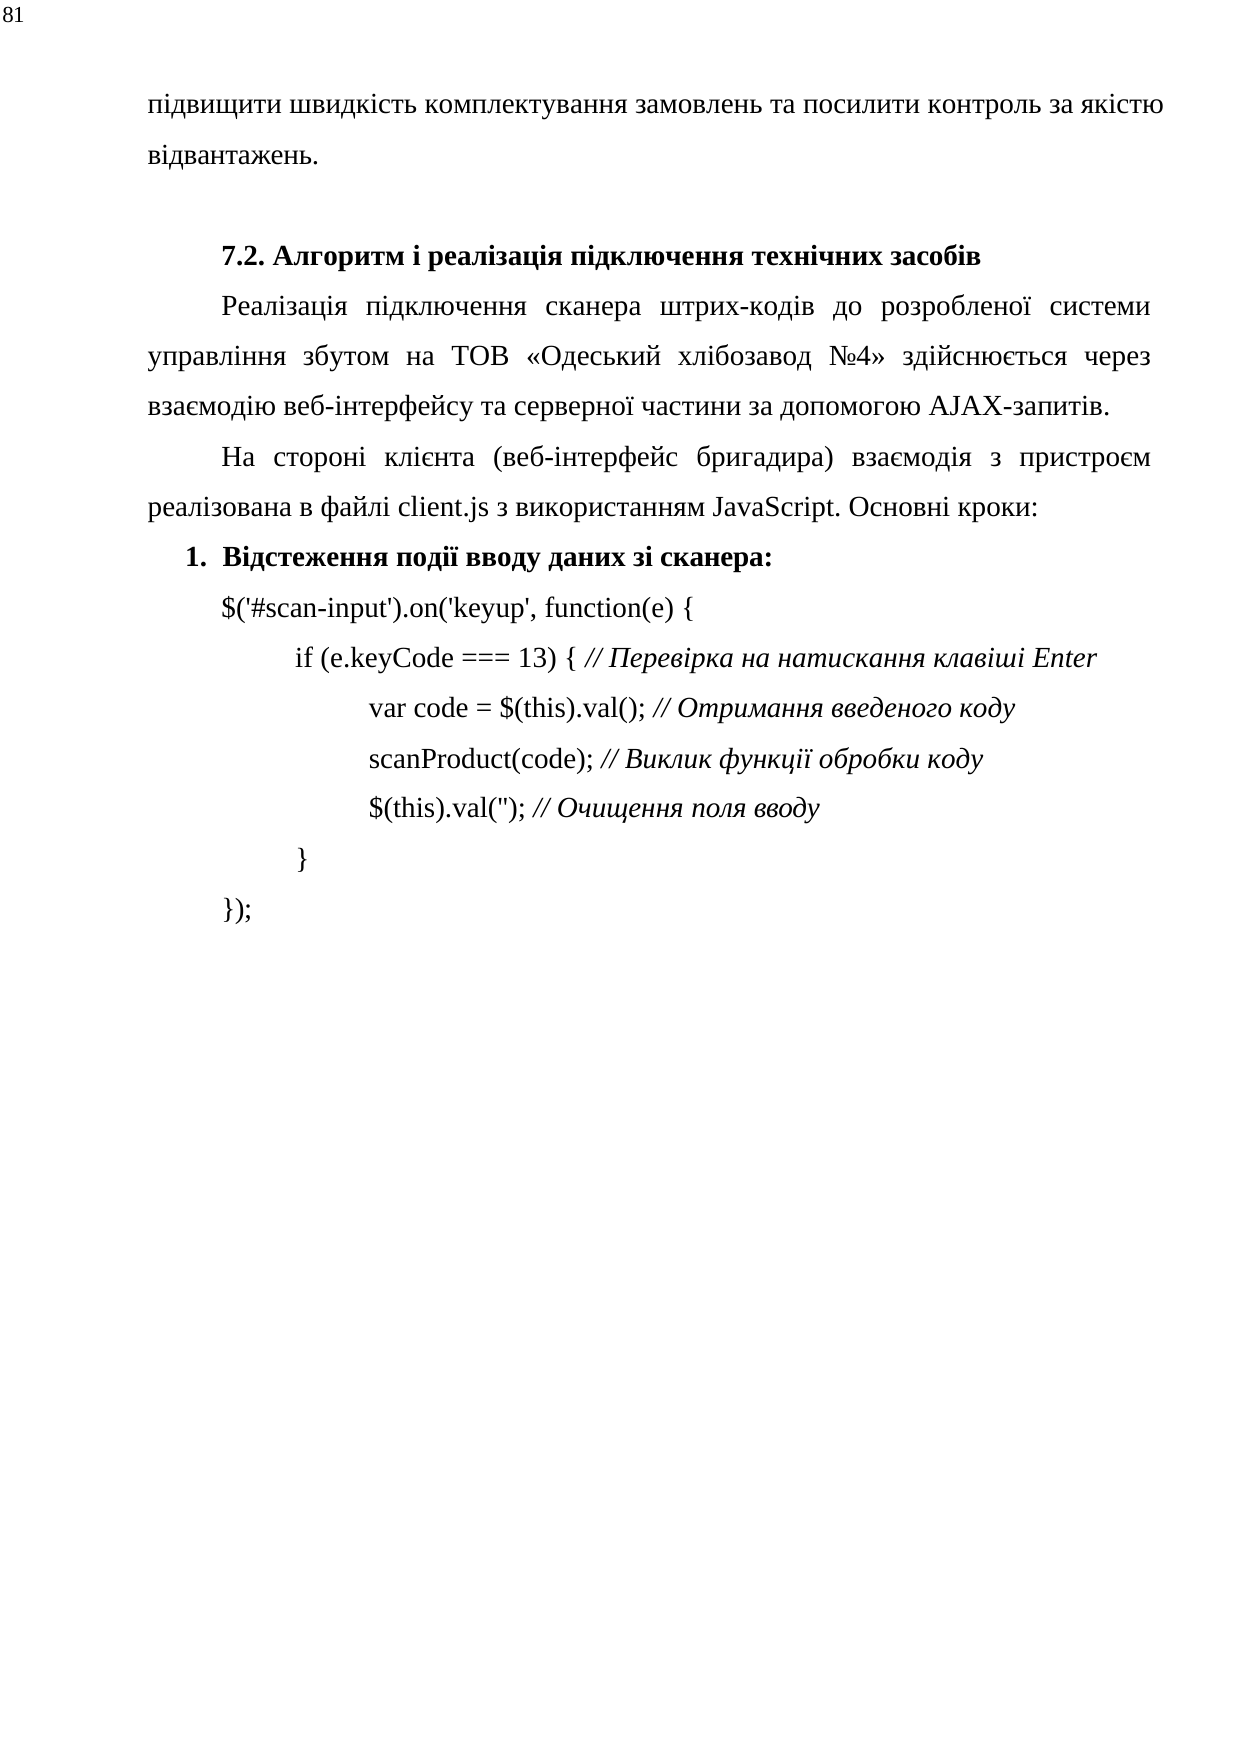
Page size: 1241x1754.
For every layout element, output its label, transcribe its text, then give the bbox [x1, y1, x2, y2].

text $(this).val(''); // Очищення поля вводу [369, 791, 1196, 824]
text } [295, 841, 1196, 875]
subtitle Алгоритм і реалізація підключення технічних засобів [221, 238, 1196, 271]
text Реалізація підключення сканера штрих-кодів до розробленої системи управління збутом на ТОВ «Одеський хлібозавод №4» здійснюється через взаємодію веб-інтерфейсу та серверної частини за допомогою AJAX-запитів. [147, 288, 1152, 422]
text if (e.keyCode === 13) { // Перевірка на натискання клавіші Enter var code = $(this).val(); // Отримання введеного коду scanProduct(code); // Виклик функції обробки коду [295, 640, 1104, 774]
text підвищити швидкість комплектування замовлень та посилити контроль за якістю відвантажень. [147, 87, 1196, 170]
text На стороні клієнта (веб-інтерфейс бригадира) взаємодія з пристроєм реалізована в файлі client.js з використанням JavaScript. Основні кроки: [147, 439, 1152, 523]
text $('#scan-input').on('keyup', function(e) { [221, 590, 1196, 623]
text }); [221, 892, 1196, 925]
subtitle Відстеження події вводу даних зі сканера: [185, 539, 1196, 573]
